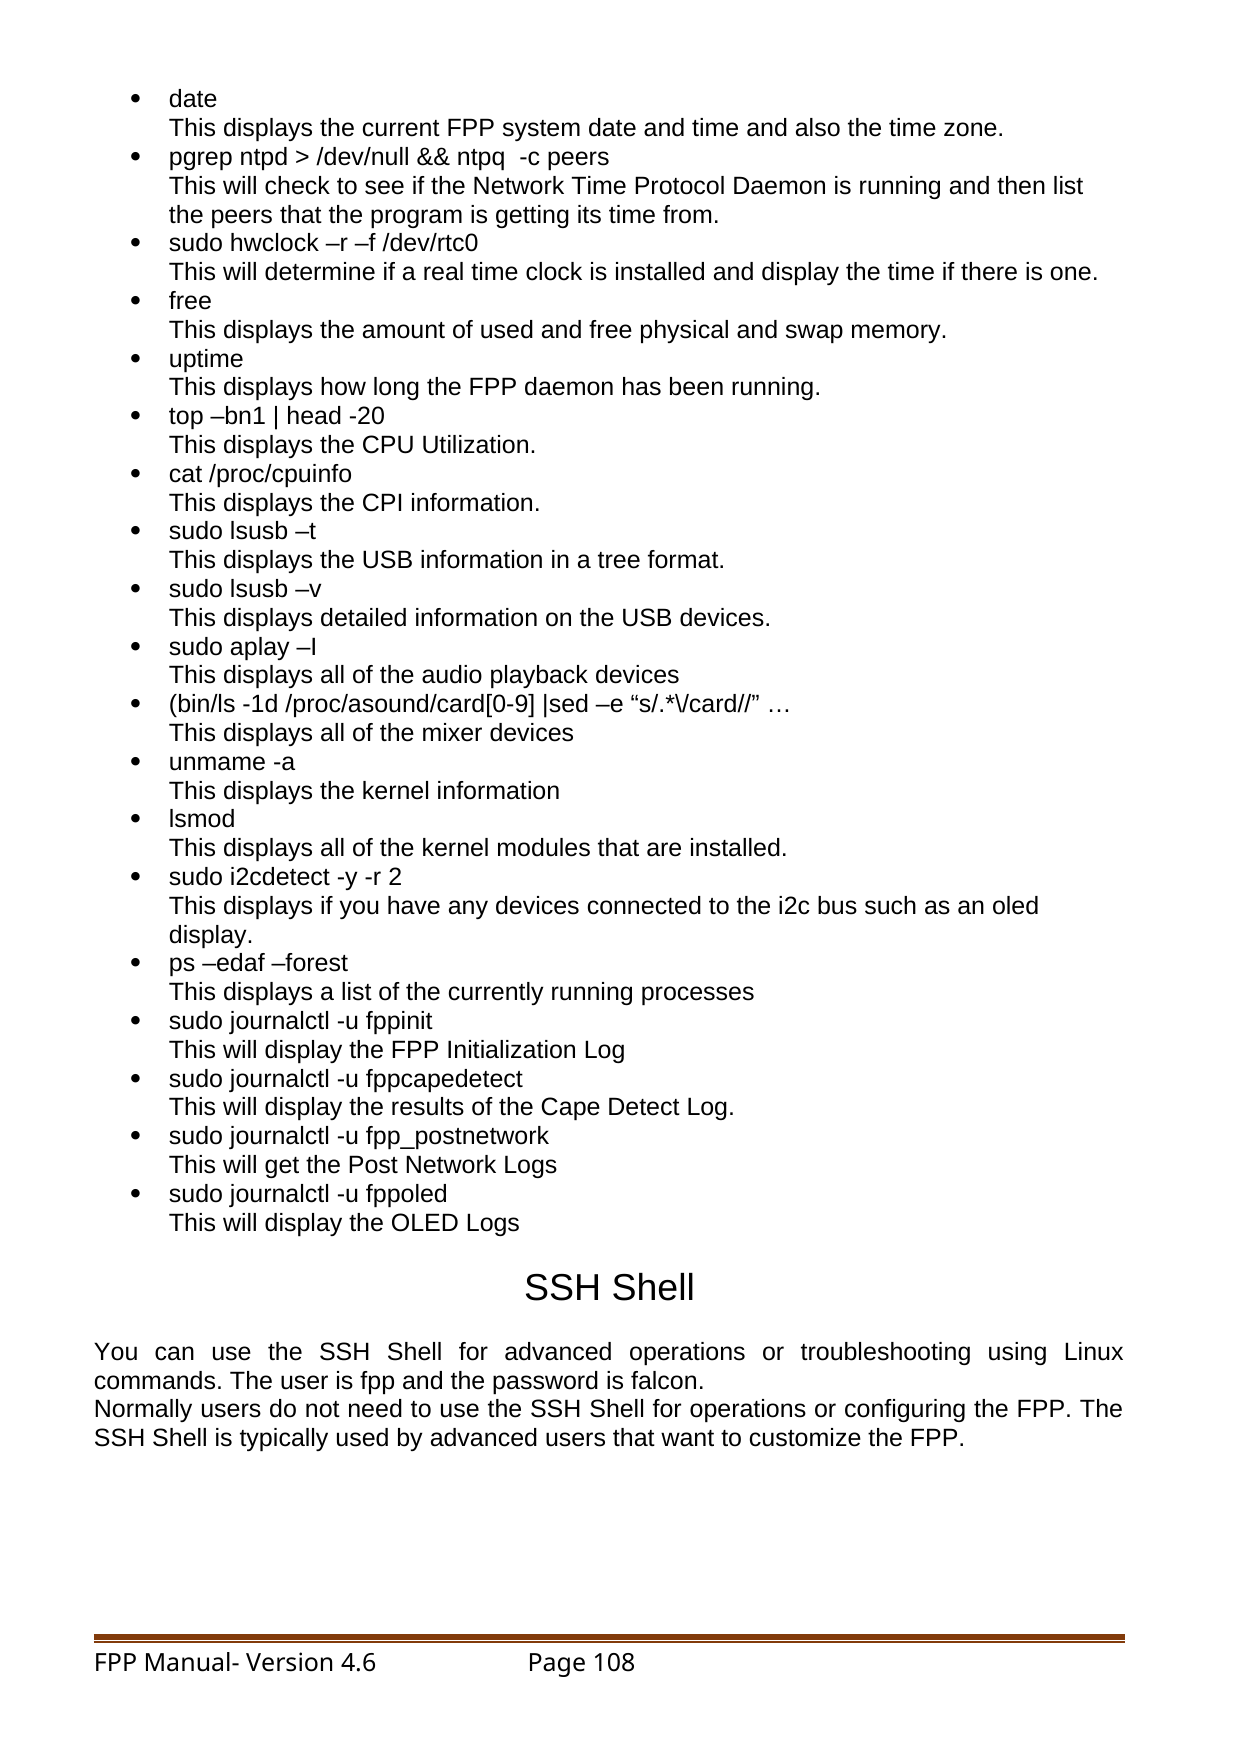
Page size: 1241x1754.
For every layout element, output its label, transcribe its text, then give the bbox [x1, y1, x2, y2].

list This displays the current FPP system date and time and also the time zone. [169, 113, 1125, 142]
list top –bn1 | head -20 [131, 401, 1125, 430]
list cat /proc/cpuinfo [131, 459, 1125, 488]
list This displays the amount of used and free physical and swap memory. [169, 315, 1125, 343]
list sudo journalctl -u fppcapedetect [131, 1063, 1125, 1092]
list sudo journalctl -u fppoled [131, 1179, 1125, 1208]
list sudo lsusb –t [131, 516, 1125, 545]
list This displays if you have any devices connected to the i2c bus such as an oled display. [169, 891, 1125, 948]
list sudo journalctl -u fppinit [131, 1006, 1125, 1035]
list This displays the CPI information. [169, 488, 1125, 516]
list This displays detailed information on the USB devices. [169, 603, 1125, 632]
list This displays all of the mixer devices [169, 718, 1125, 747]
list sudo aplay –I [131, 632, 1125, 660]
list This displays the USB information in a tree format. [169, 545, 1125, 574]
list This displays all of the kernel modules that are installed. [169, 833, 1125, 862]
text Normally users do not need to use the SSH Shell for operations or configuring the FPP. The SSH Shell is typically used by advanced users that want to customize the FPP. [94, 1394, 1125, 1452]
list free [131, 286, 1125, 315]
list This will get the Post Network Logs [169, 1150, 1125, 1179]
list This will check to see if the Network Time Protocol Daemon is running and then list the peers that the program is getting its time from. [169, 171, 1125, 228]
list ps –edaf –forest [131, 948, 1125, 977]
list unmame -a [131, 747, 1125, 776]
list This displays a list of the currently running processes [169, 977, 1125, 1006]
list This will display the OLED Logs [169, 1208, 1125, 1236]
list This will display the FPP Initialization Log [169, 1035, 1125, 1063]
list This displays the kernel information [169, 776, 1125, 804]
subtitle SSH Shell [94, 1265, 1125, 1308]
list This displays all of the audio playback devices [169, 660, 1125, 689]
list This displays how long the FPP daemon has been running. [169, 372, 1125, 401]
list uptime [131, 343, 1125, 372]
list This displays the CPU Utilization. [169, 430, 1125, 459]
list sudo i2cdetect -y -r 2 [131, 862, 1125, 891]
list This will display the results of the Cape Detect Log. [169, 1092, 1125, 1121]
list sudo hwclock –r –f /dev/rtc0 [131, 228, 1125, 257]
list date [131, 84, 1125, 113]
list sudo journalctl -u fpp_postnetwork [131, 1121, 1125, 1150]
list sudo lsusb –v [131, 574, 1125, 603]
text You can use the SSH Shell for advanced operations or troubleshooting using Linux commands. The user is fpp and the password is falcon. [94, 1337, 1125, 1394]
list pgrep ntpd > /dev/null && ntpq -c peers [131, 142, 1125, 171]
list (bin/ls -1d /proc/asound/card[0-9] |sed –e “s/.*\/card//” … [131, 689, 1125, 718]
list This will determine if a real time clock is installed and display the time if there is one. [169, 257, 1125, 286]
list lsmod [131, 804, 1125, 833]
